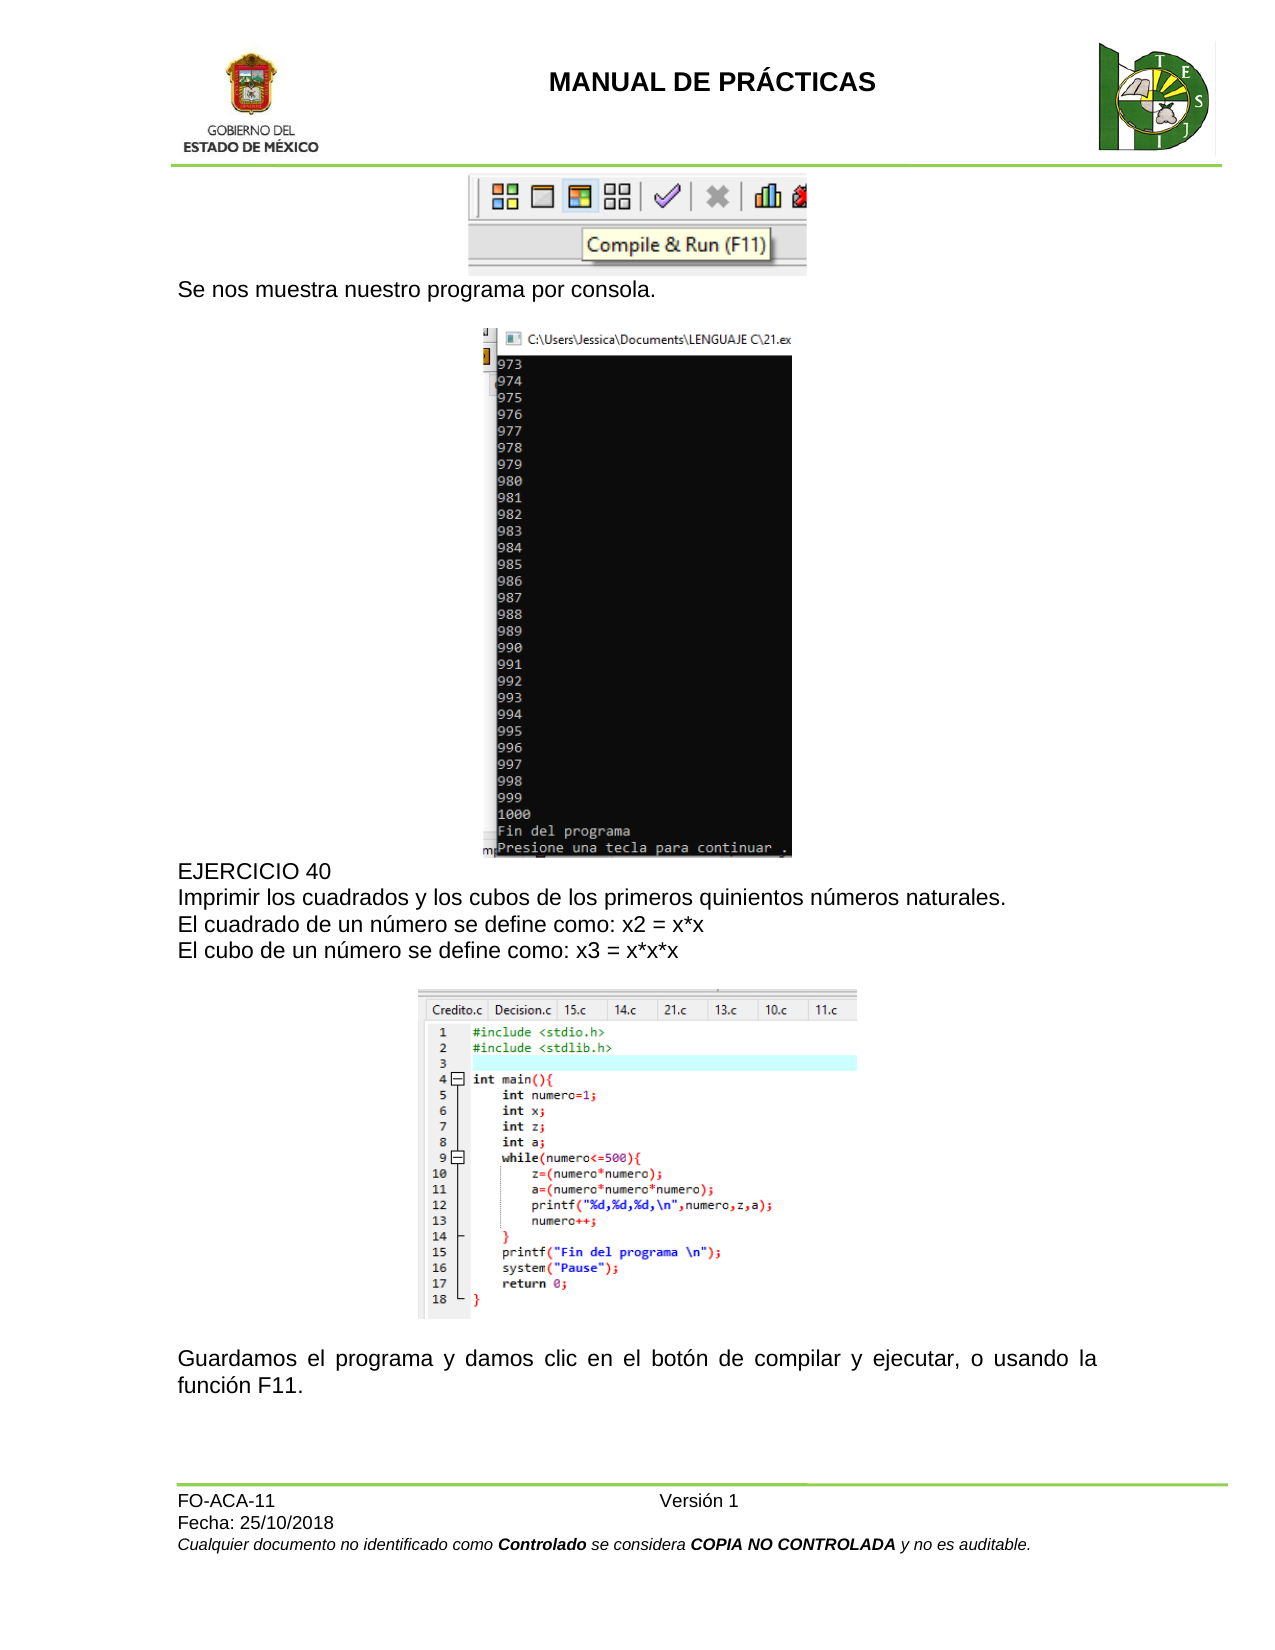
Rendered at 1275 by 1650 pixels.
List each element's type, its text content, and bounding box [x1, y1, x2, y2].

picture [483, 328, 792, 858]
text Imprimir los cuadrados y los cubos de los primeros quinientos números naturales. [177, 884, 1098, 911]
text Se nos muestra nuestro programa por consola. [177, 276, 1098, 302]
picture [1097, 41, 1216, 157]
text EJERCICIO 40 [177, 858, 1098, 884]
picture [175, 42, 320, 161]
text Guardamos el programa y damos clic en el botón de compilar y ejecutar, o usando la función F11. [177, 1345, 1098, 1398]
text El cubo de un número se define como: x3 = x*x*x [177, 937, 1098, 963]
text El cuadrado de un número se define como: x2 = x*x [177, 911, 1098, 937]
picture [418, 989, 858, 1319]
picture [468, 173, 807, 276]
